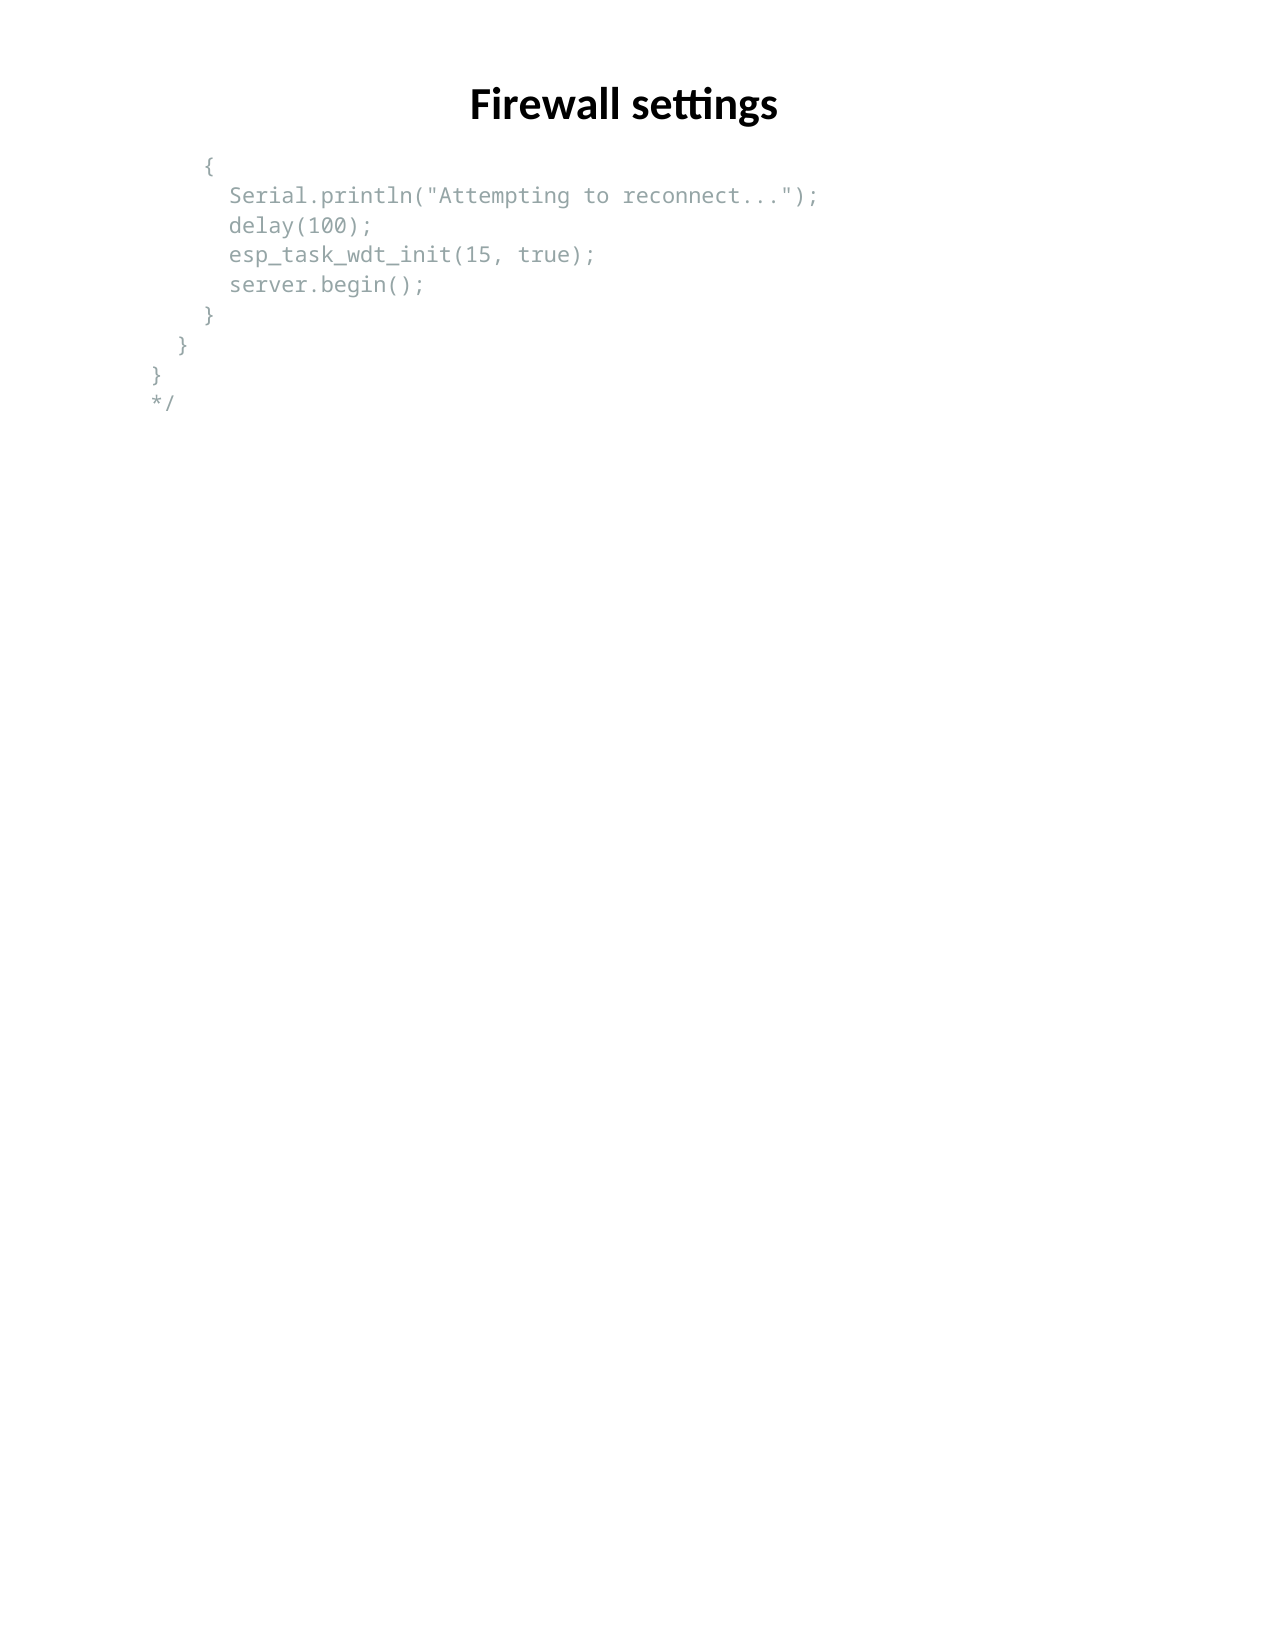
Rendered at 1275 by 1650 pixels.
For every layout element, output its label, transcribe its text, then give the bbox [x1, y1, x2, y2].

text } [150, 299, 1125, 329]
text { [150, 150, 1125, 180]
text delay(100); [150, 209, 1125, 239]
text server.begin(); [150, 269, 1125, 299]
text */ [150, 388, 1125, 418]
text Serial.println("Attempting to reconnect..."); [150, 180, 1125, 209]
text } [150, 358, 1125, 388]
text esp_task_wdt_init(15, true); [150, 239, 1125, 269]
text } [150, 329, 1125, 358]
